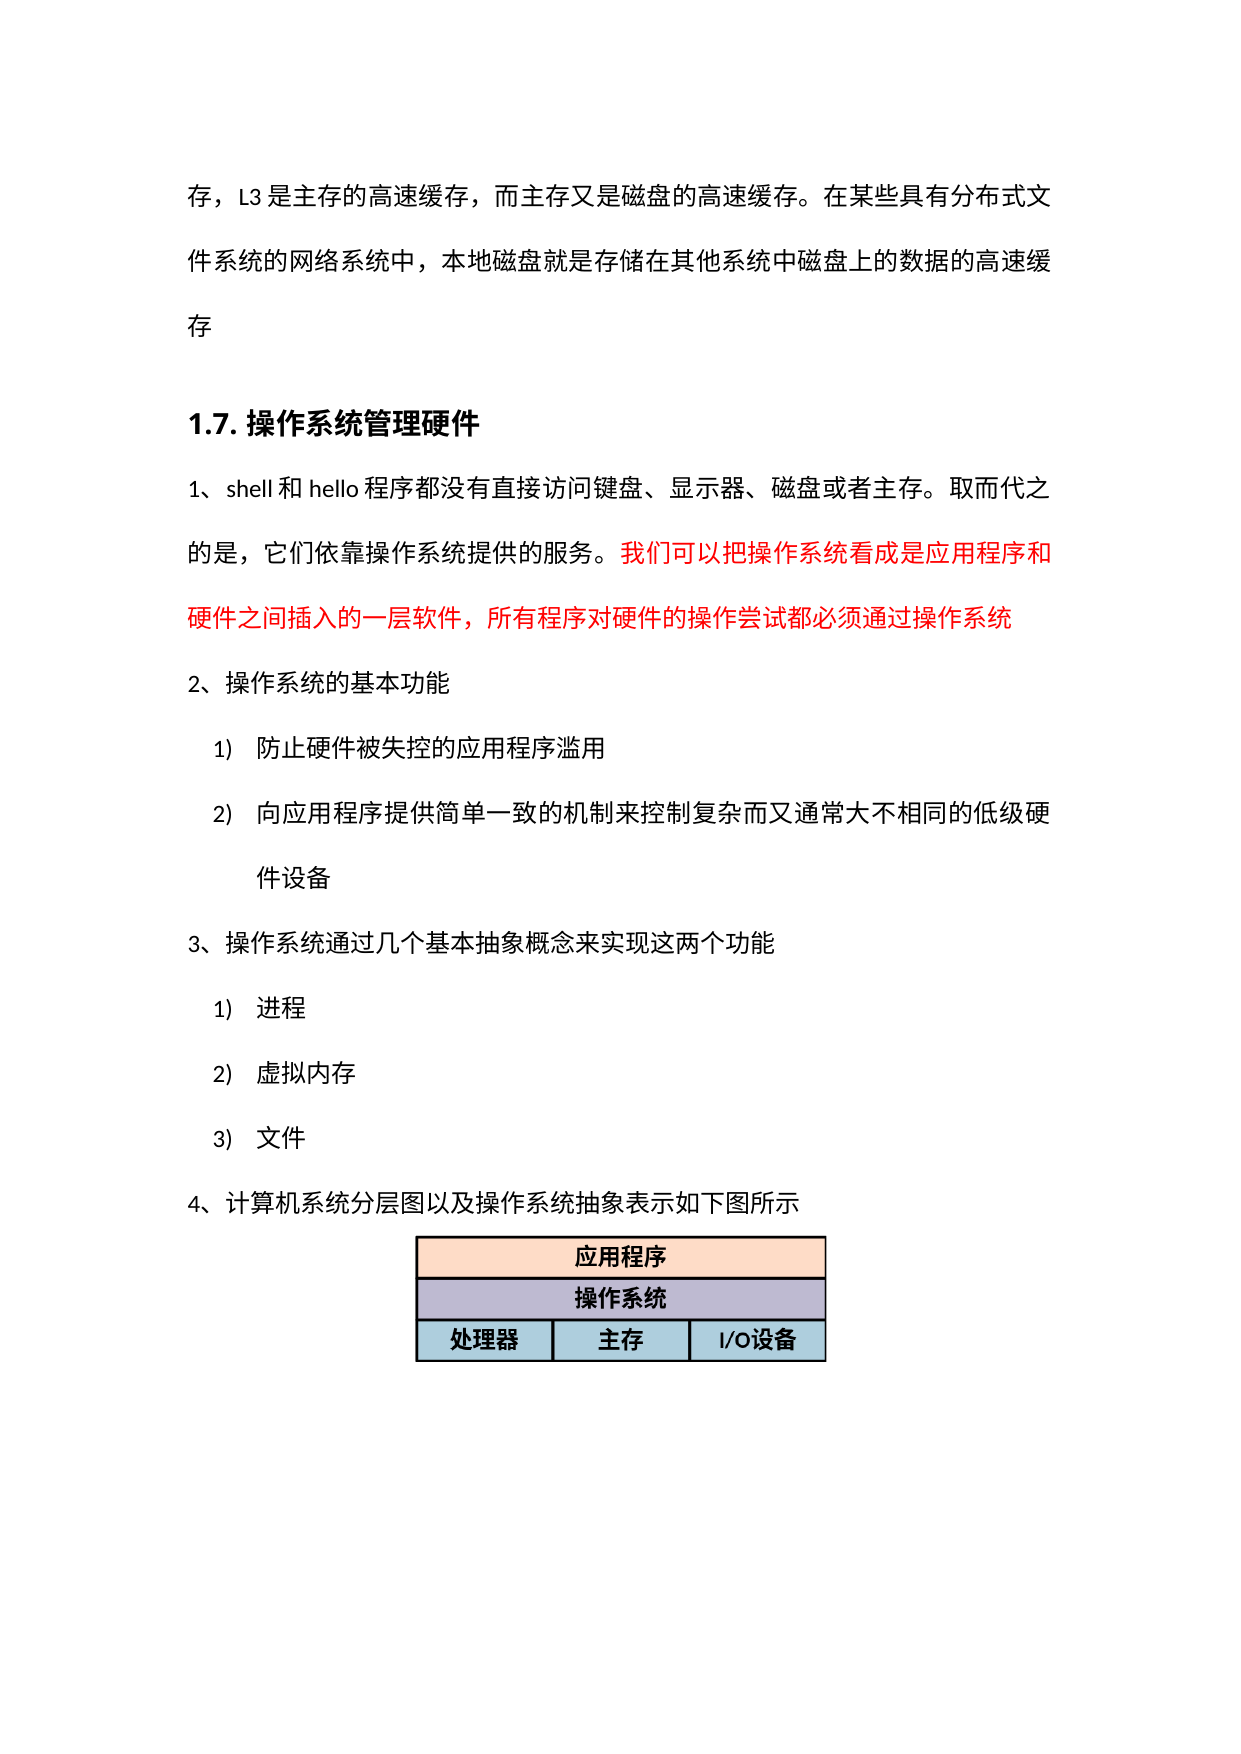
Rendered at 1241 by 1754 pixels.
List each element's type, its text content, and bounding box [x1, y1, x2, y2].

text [187, 162, 1053, 357]
text 4、计算机系统分层图以及操作系统抽象表示如下图所示 [187, 1169, 1053, 1234]
list 文件 [212, 1104, 1053, 1169]
list 进程 [212, 974, 1053, 1039]
list 虚拟内存 [212, 1039, 1053, 1104]
text 2、操作系统的基本功能 [187, 649, 1053, 714]
text 3、操作系统通过几个基本抽象概念来实现这两个功能 [187, 909, 1053, 974]
list 防止硬件被失控的应用程序滥用 [212, 714, 1053, 779]
list 向应用程序提供简单一致的机制来控制复杂而又通常大不相同的低级硬件设备 [212, 779, 1053, 909]
text 1、shell和hello程序都没有直接访问键盘、显示器、磁盘或者主存。取而代之的是，它们依靠操作系统提供的服务。我们可以把操作系统看成是应用程序和硬件之间插入的一层软件，所有程序对硬件的操作尝试都必须通过操作系统 [187, 454, 1053, 649]
subtitle 操作系统管理硬件 [187, 389, 1053, 454]
